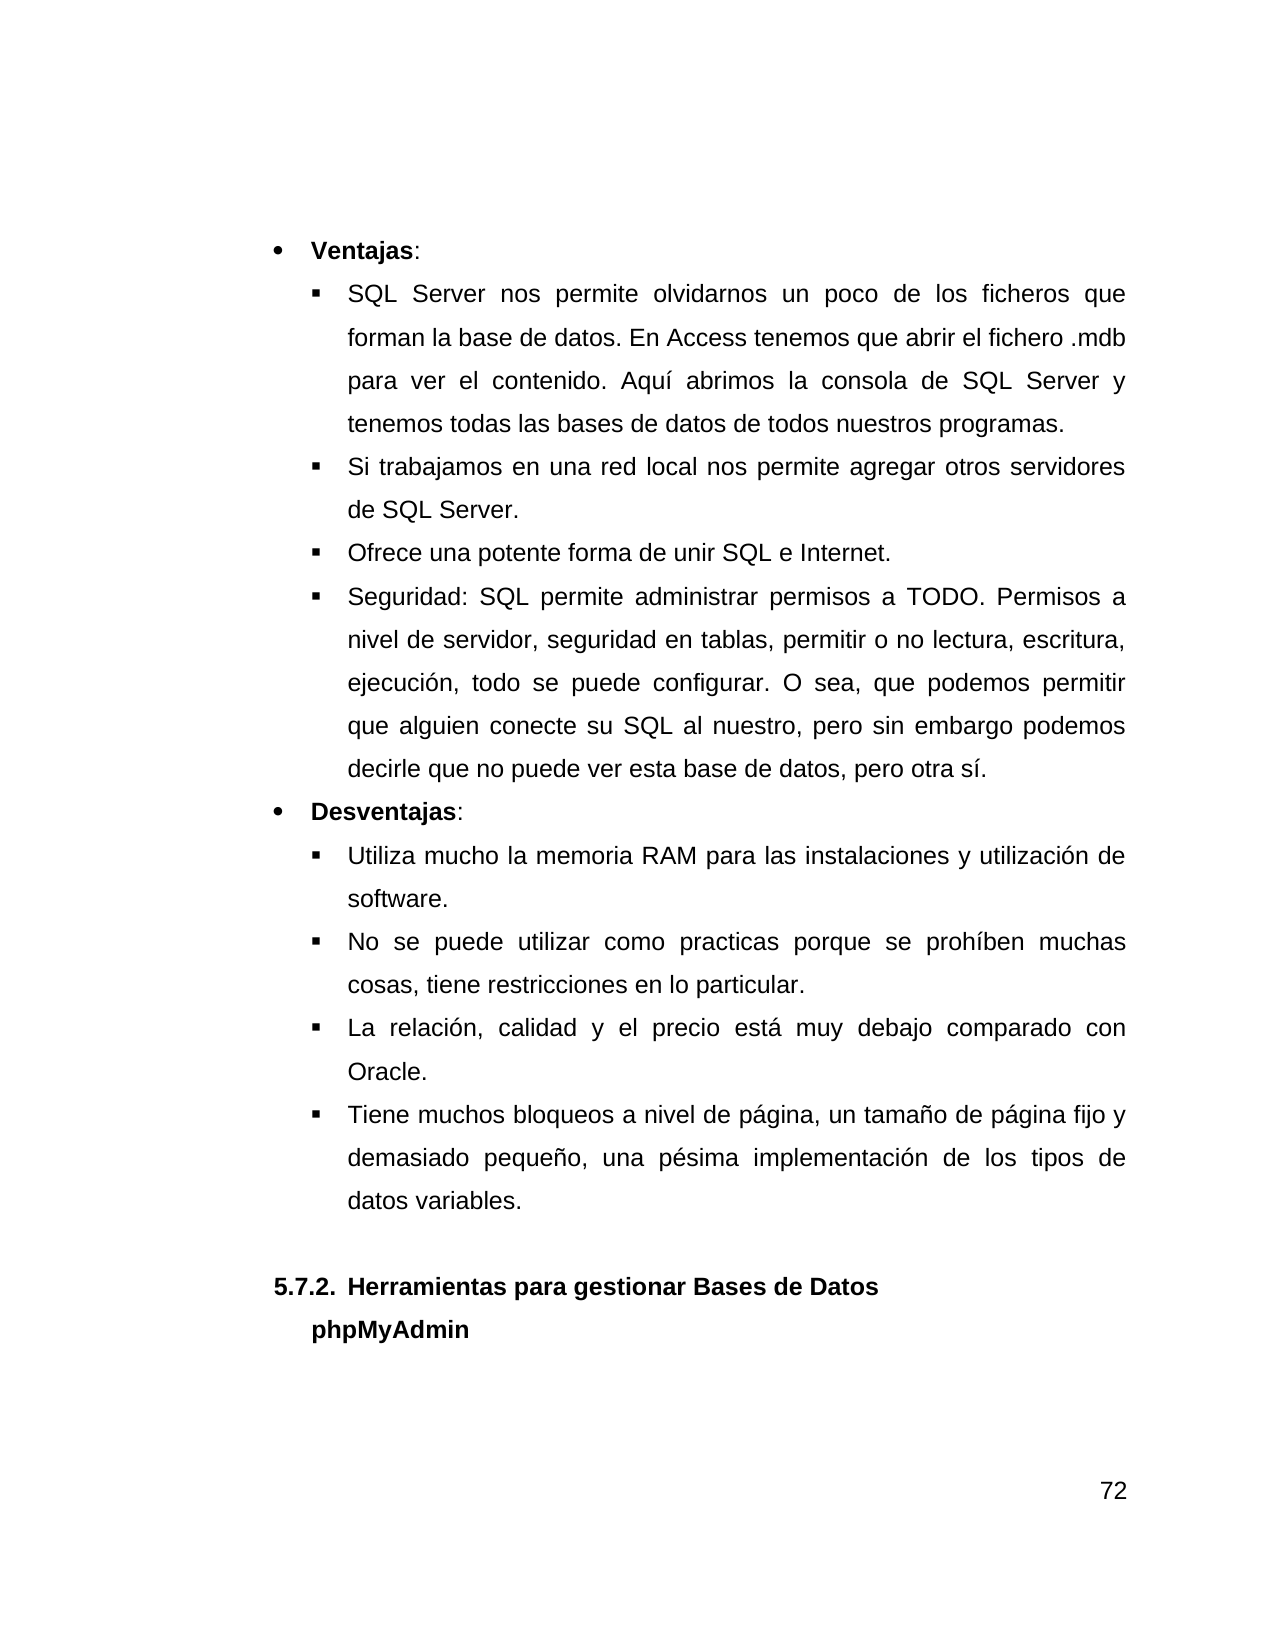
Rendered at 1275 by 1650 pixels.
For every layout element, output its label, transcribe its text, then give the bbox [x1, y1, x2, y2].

text Desventajas: [273, 797, 1127, 826]
text Tiene muchos bloqueos a nivel de página, un tamaño de página fijo y demasiado pequeño, una pésima implementación de los tipos de datos variables. [310, 1100, 1127, 1215]
text Si trabajamos en una red local nos permite agregar otros servidores de SQL Server. [310, 452, 1127, 524]
text Herramientas para gestionar Bases de Datos [273, 1272, 1127, 1301]
text Utiliza mucho la memoria RAM para las instalaciones y utilización de software. [310, 841, 1127, 913]
text No se puede utilizar como practicas porque se prohíben muchas cosas, tiene restricciones en lo particular. [310, 927, 1127, 999]
text Seguridad: SQL permite administrar permisos a TODO. Permisos a nivel de servidor, seguridad en tablas, permitir o no lectura, escritura, ejecución, todo se puede configurar. O sea, que podemos permitir que alguien conecte su SQL al nuestro, pero sin embargo podemos decirle que no puede ver esta base de datos, pero otra sí. [310, 582, 1127, 783]
text phpMyAdmin [236, 1315, 1127, 1344]
text Ofrece una potente forma de unir SQL e Internet. [310, 538, 1127, 567]
text Ventajas: [273, 236, 1127, 265]
text SQL Server nos permite olvidarnos un poco de los ficheros que forman la base de datos. En Access tenemos que abrir el fichero .mdb para ver el contenido. Aquí abrimos la consola de SQL Server y tenemos todas las bases de datos de todos nuestros programas. [310, 279, 1127, 438]
text La relación, calidad y el precio está muy debajo comparado con Oracle. [310, 1013, 1127, 1085]
